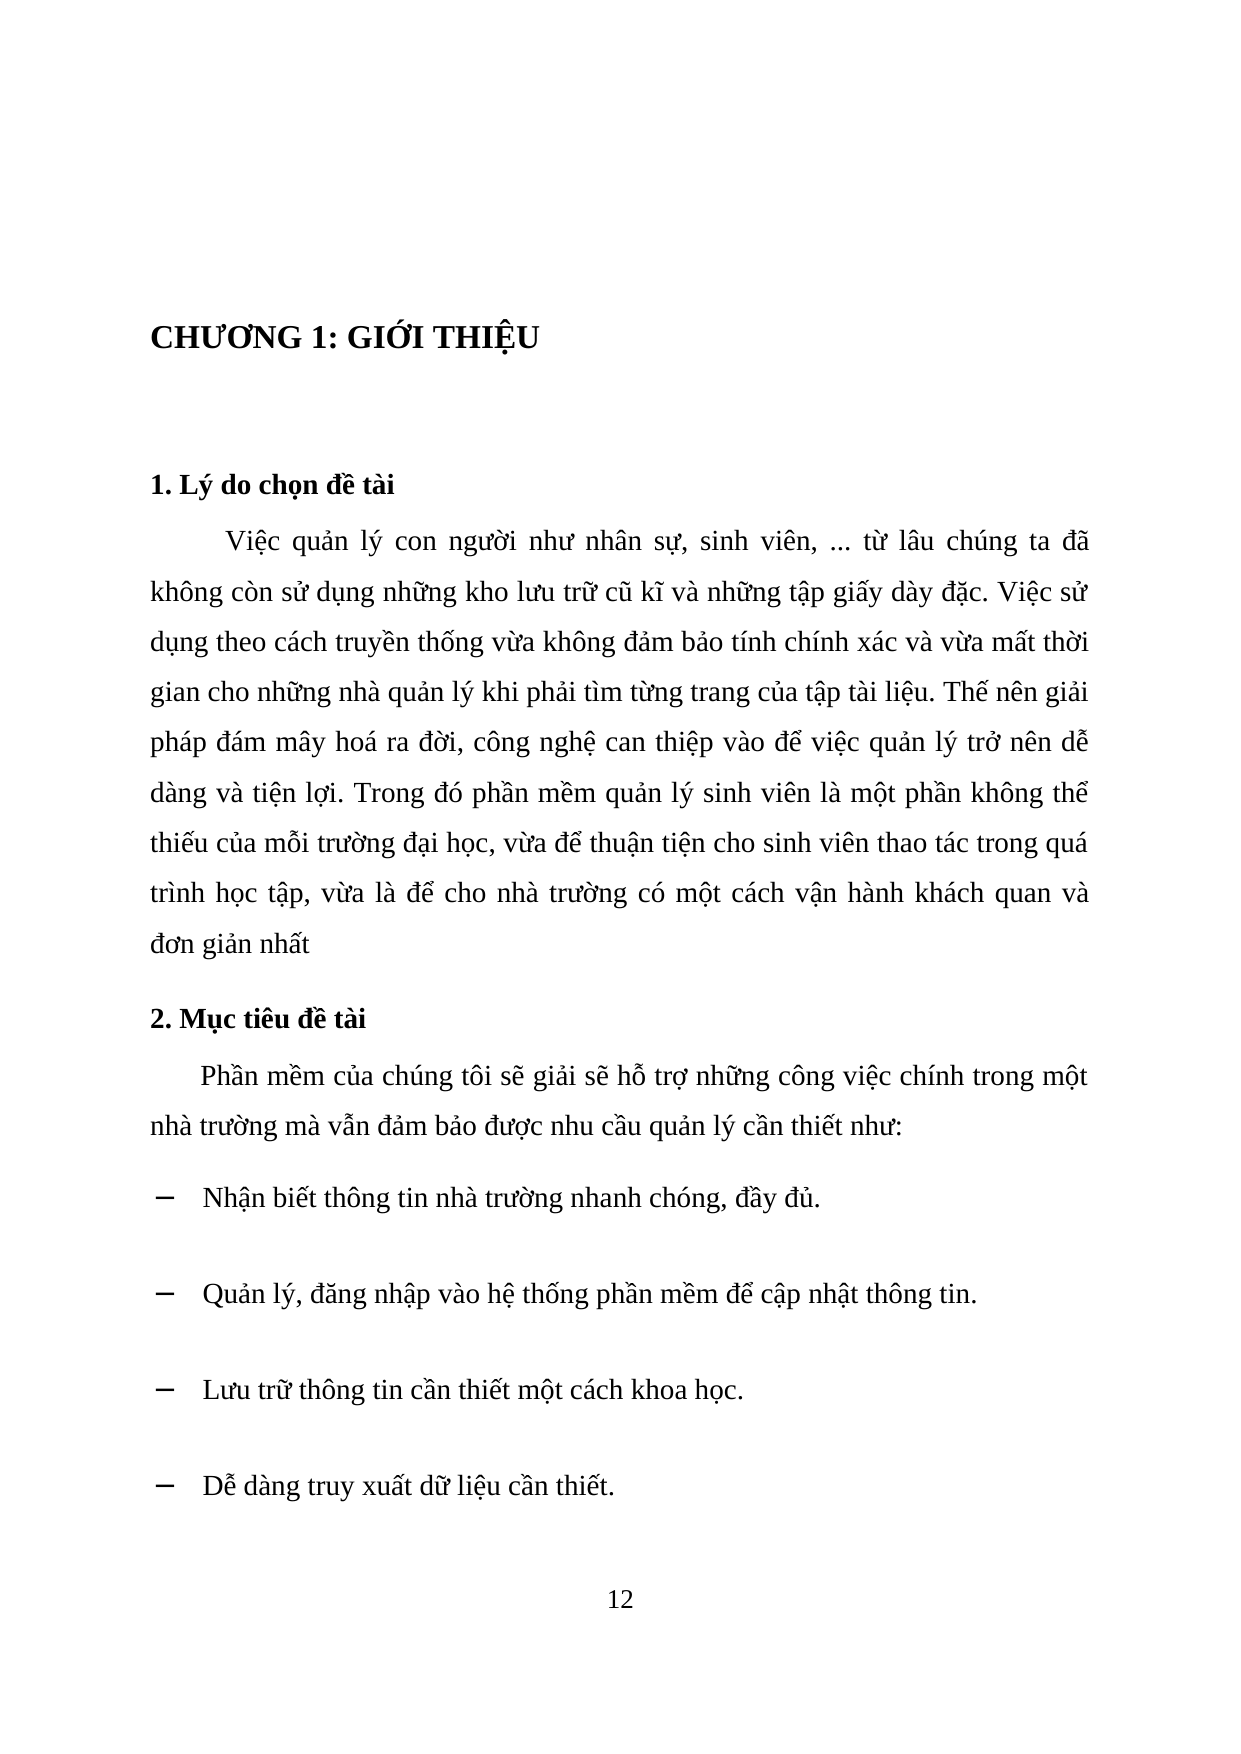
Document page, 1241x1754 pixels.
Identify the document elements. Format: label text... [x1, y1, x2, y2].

list Lưu trữ thông tin cần thiết một cách khoa học. [165, 1356, 1090, 1416]
list Nhận biết thông tin nhà trường nhanh chóng, đầy đủ. [165, 1164, 1090, 1224]
subtitle 1. Lý do chọn đề tài [150, 467, 1090, 500]
text Phần mềm của chúng tôi sẽ giải sẽ hỗ trợ những công việc chính trong một nhà trường mà vẫn đảm bảo được nhu cầu quản lý cần thiết như: [150, 1058, 1090, 1142]
list Quản lý, đăng nhập vào hệ thống phần mềm để cập nhật thông tin. [165, 1261, 1090, 1320]
subtitle 2. Mục tiêu đề tài [150, 1001, 1090, 1035]
text Việc quản lý con người như nhân sự, sinh viên, ... từ lâu chúng ta đã không còn sử dụng những kho lưu trữ cũ kĩ và những tập giấy dày đặc. Việc sử dụng theo cách truyền thống vừa không đảm bảo tính chính xác và vừa mất thời gian cho những nhà quản lý khi phải tìm từng trang của tập tài liệu. Thế nên giải pháp đám mây hoá ra đời, công nghệ can thiệp vào để việc quản lý trở nên dễ dàng và tiện lợi. Trong đó phần mềm quản lý sinh viên là một phần không thể thiếu của mỗi trường đại học, vừa để thuận tiện cho sinh viên thao tác trong quá trình học tập, vừa là để cho nhà trường có một cách vận hành khách quan và đơn giản nhất [150, 523, 1090, 959]
list Dễ dàng truy xuất dữ liệu cần thiết. [165, 1452, 1090, 1512]
subtitle CHƯƠNG 1: GIỚI THIỆU [150, 317, 1090, 356]
